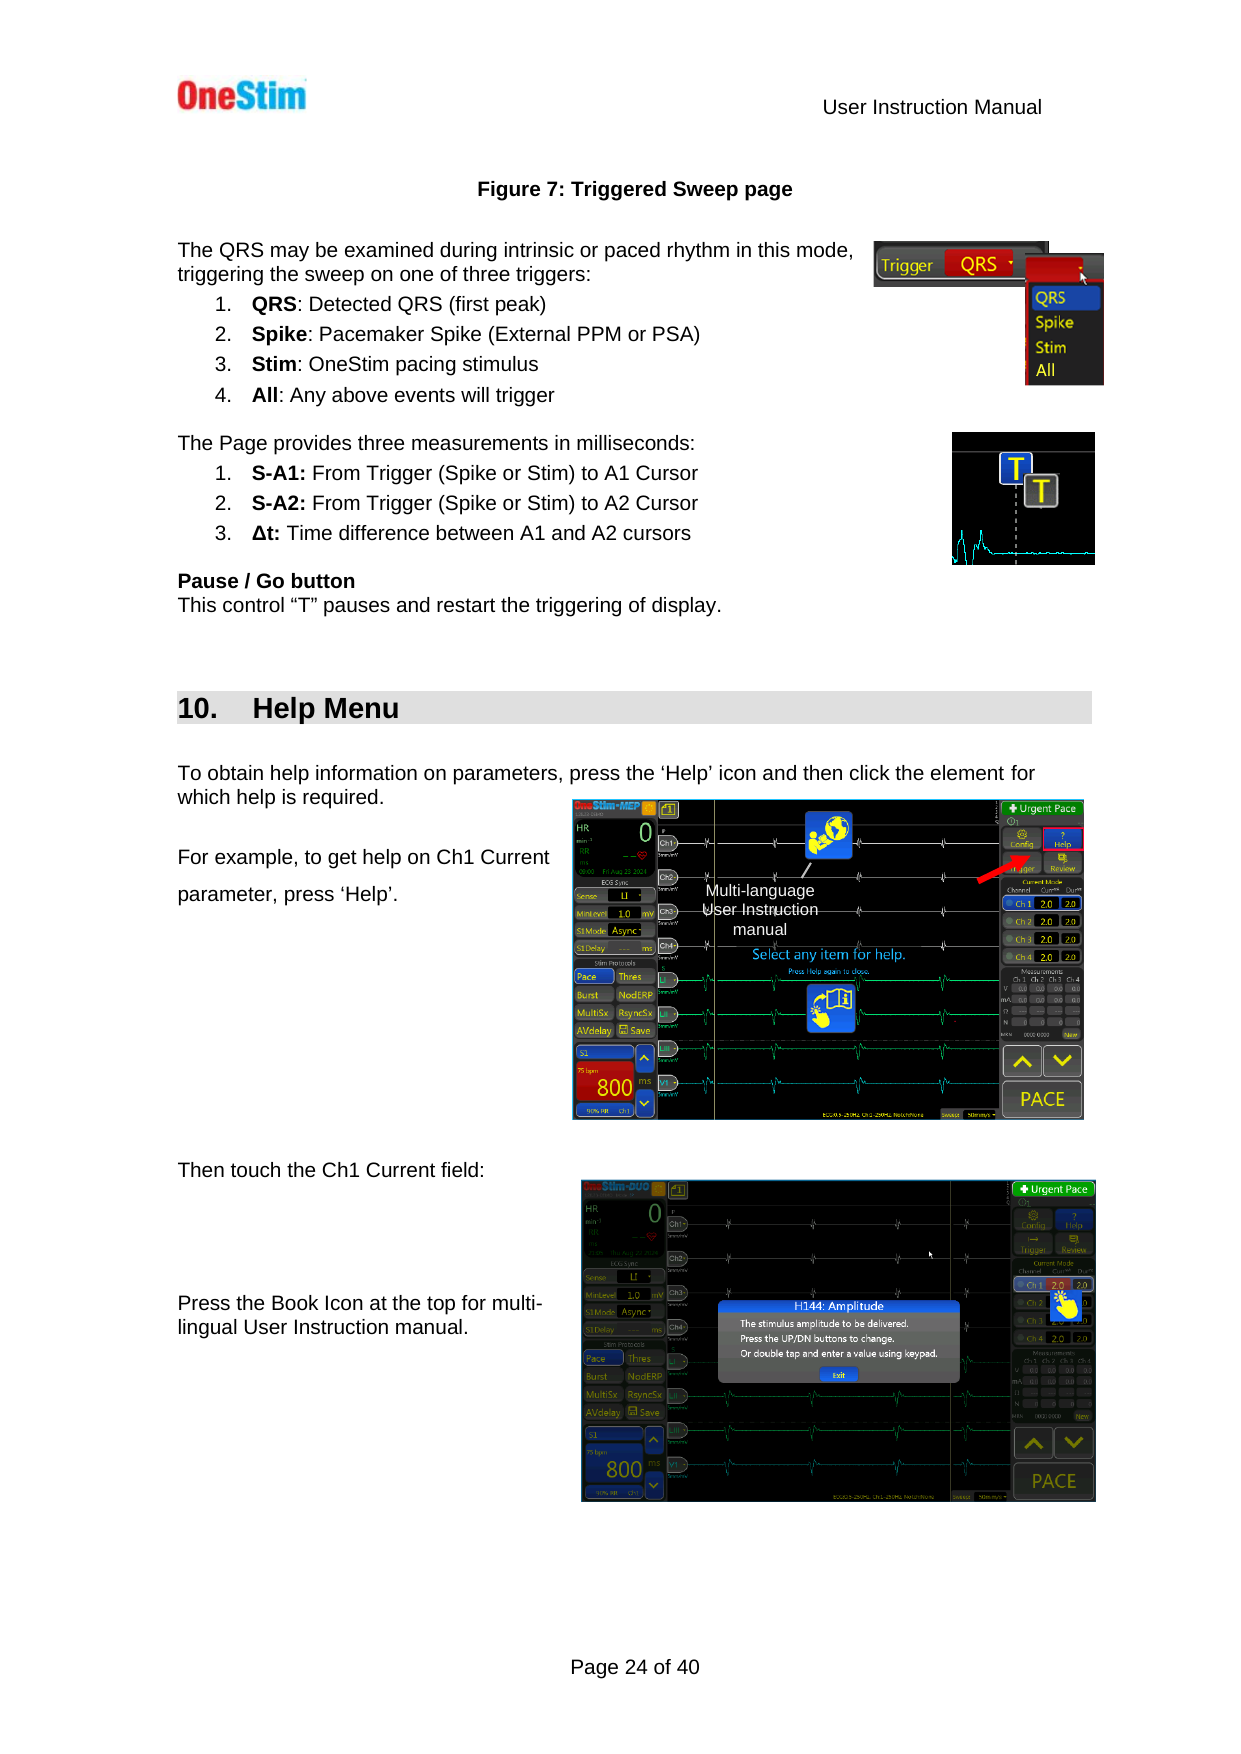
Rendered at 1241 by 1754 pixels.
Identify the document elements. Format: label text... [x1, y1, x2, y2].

text To obtain help information on parameters, press the ‘Help’ icon and then click the element for which help is required. [177, 761, 1092, 809]
text The QRS may be examined during intrinsic or paced rhythm in this mode, triggering the sweep on one of three triggers: [177, 238, 1092, 286]
picture [872, 241, 1104, 385]
list All: Any above events will trigger [214, 382, 1092, 406]
text This control “T” pauses and restart the triggering of display. [177, 593, 1092, 617]
subtitle Help Menu [177, 691, 1092, 724]
picture [177, 75, 307, 114]
list Δt: Time difference between A1 and A2 cursors [214, 521, 952, 545]
list Spike: Pacemaker Spike (External PPM or PSA) [214, 322, 1016, 346]
text Then touch the Ch1 Current field: [177, 1158, 1092, 1182]
list S-A1: From Trigger (Spike or Stim) to A1 Cursor [214, 461, 952, 484]
list QRS: Detected QRS (first peak) [214, 292, 1016, 316]
text Press the Book Icon at the top for multi-lingual User Instruction manual. [177, 1291, 581, 1339]
text For example, to get help on Ch1 Current [177, 845, 572, 869]
picture [583, 1182, 1096, 1502]
text Figure 7: Triggered Sweep page [177, 177, 1092, 201]
picture [952, 432, 1095, 565]
list Stim: OneStim pacing stimulus [214, 352, 1016, 376]
text Pause / Go button [177, 569, 1092, 593]
text parameter, press ‘Help’. [177, 882, 572, 906]
text The Page provides three measurements in milliseconds: [177, 430, 1092, 454]
picture [572, 799, 1084, 1120]
list S-A2: From Trigger (Spike or Stim) to A2 Cursor [214, 491, 952, 515]
